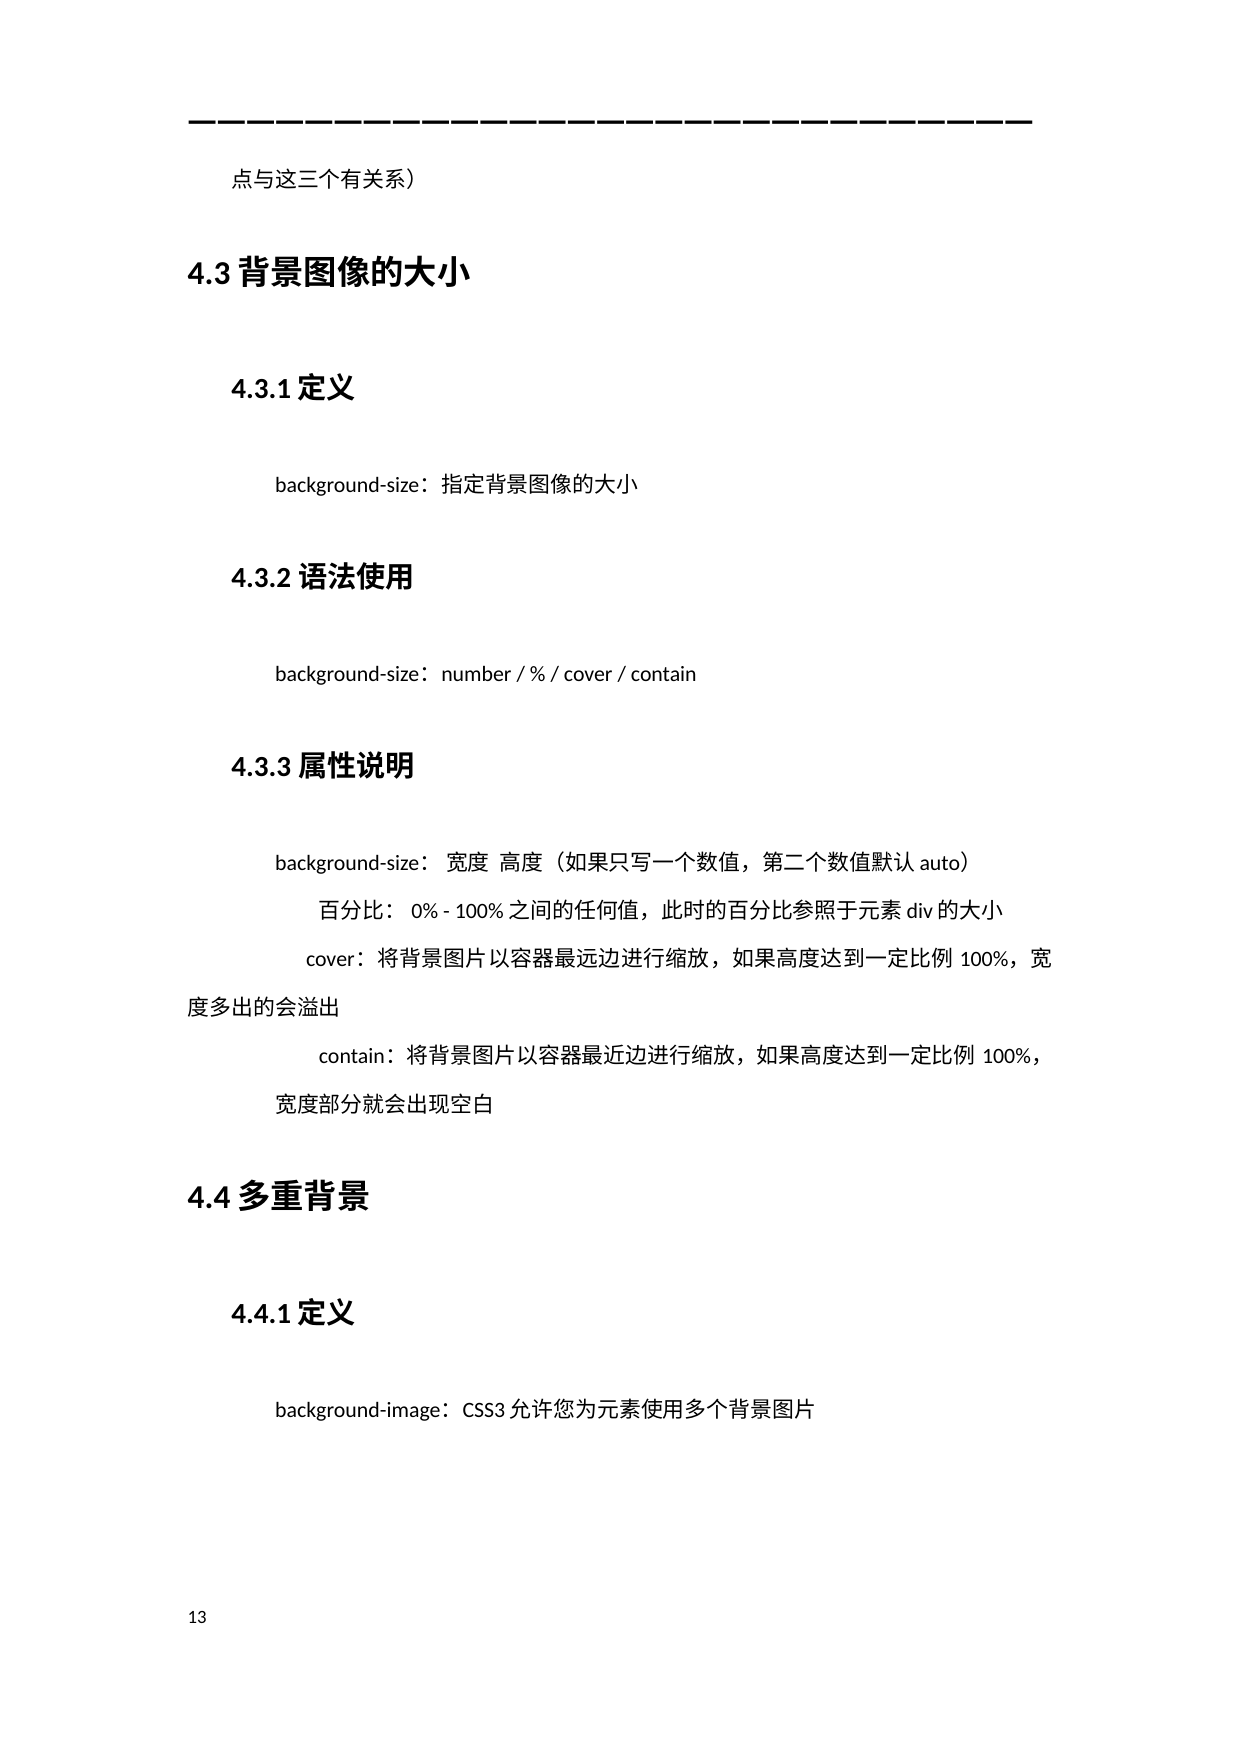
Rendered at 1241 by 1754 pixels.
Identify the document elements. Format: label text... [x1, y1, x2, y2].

text background-size：指定背景图像的大小 [231, 467, 1053, 499]
subtitle 4.4多重背景 [187, 1162, 1053, 1227]
subtitle 4.3.2 语法使用 [187, 542, 1053, 607]
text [231, 162, 1053, 194]
subtitle 4.3.1定义 [187, 353, 1053, 418]
text 百分比： 0% - 100% 之间的任何值，此时的百分比参照于元素div的大小 [275, 892, 1053, 925]
text cover：将背景图片以容器最远边进行缩放，如果高度达到一定比例100%，宽度多出的会溢出 [187, 941, 1053, 1022]
text background-image：CSS3允许您为元素使用多个背景图片 [231, 1391, 1053, 1424]
subtitle 4.3.3 属性说明 [187, 731, 1053, 796]
subtitle 4.4.1定义 [187, 1278, 1053, 1343]
list contain：将背景图片以容器最近边进行缩放，如果高度达到一定比例100%，宽度部分就会出现空白 [275, 1038, 1053, 1119]
text background-size： 宽度 高度（如果只写一个数值，第二个数值默认auto） [231, 844, 1053, 877]
subtitle 4.3背景图像的大小 [187, 237, 1053, 302]
text background-size：number / % / cover / contain [231, 655, 1053, 688]
